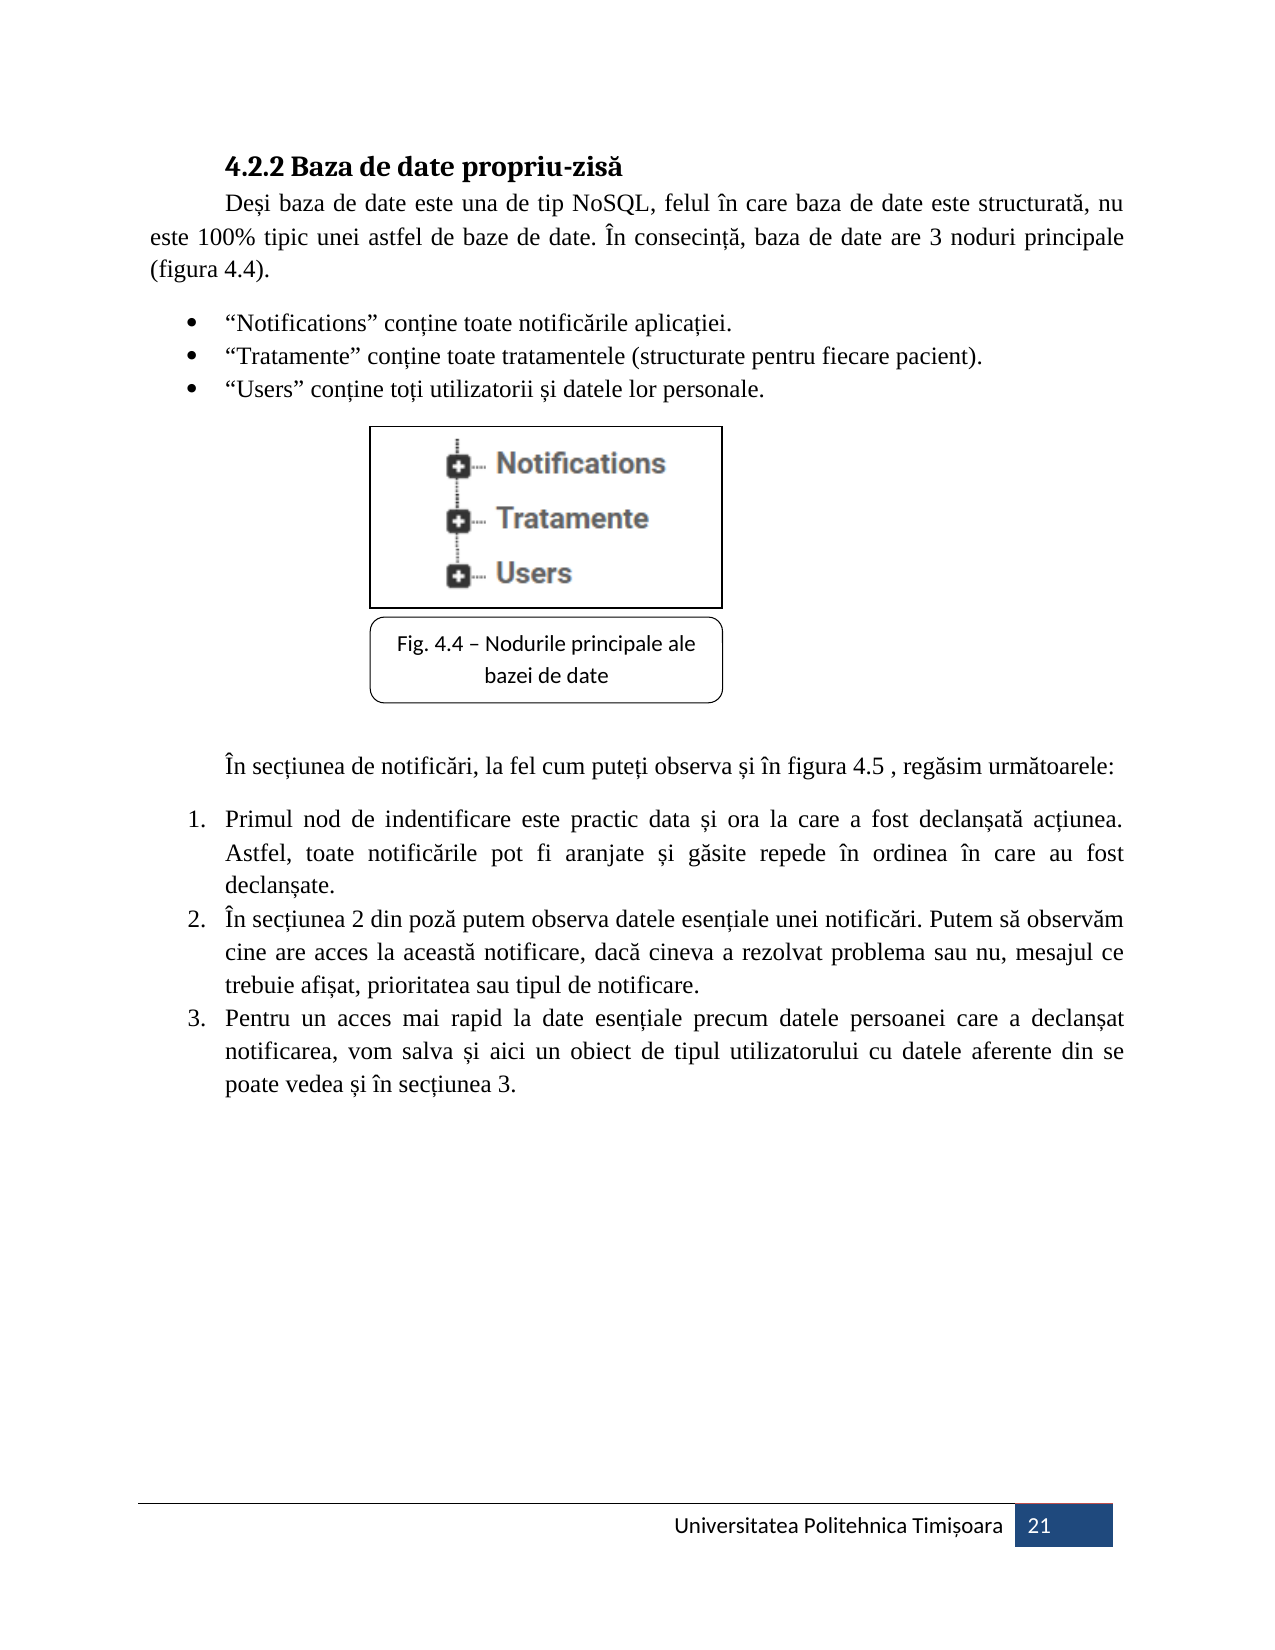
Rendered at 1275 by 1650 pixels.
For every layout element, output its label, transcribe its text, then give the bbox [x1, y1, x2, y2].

text În secțiunea de notificări, la fel cum puteți observa și în figura 4.5 , regăsim următoarele: [150, 751, 1125, 779]
list În secțiunea 2 din poză putem observa datele esențiale unei notificări. Putem să observăm cine are acces la această notificare, dacă cineva a rezolvat problema sau nu, mesajul ce trebuie afișat, prioritatea sau tipul de notificare. [187, 904, 1125, 998]
list “Users” conține toți utilizatorii și datele lor personale. [187, 374, 1125, 403]
text Deși baza de date este una de tip NoSQL, felul în care baza de date este structurată, nu este 100% tipic unei astfel de baze de date. În consecință, baza de date are 3 noduri principale (figura 4.4). [150, 188, 1125, 283]
list “Notifications” conține toate notificările aplicației. [187, 308, 1125, 337]
list Pentru un acces mai rapid la date esențiale precum datele persoanei care a declanșat notificarea, vom salva și aici un obiect de tipul utilizatorului cu datele aferente din se poate vedea și în secțiunea 3. [187, 1003, 1125, 1097]
picture [384, 433, 704, 601]
list “Tratamente” conține toate tratamentele (structurate pentru fiecare pacient). [187, 341, 1125, 370]
list Primul nod de indentificare este practic data și ora la care a fost declanșată acțiunea. Astfel, toate notificările pot fi aranjate și găsite repede în ordinea în care au fost declanșate. [187, 804, 1125, 899]
subtitle 4.2.2 Baza de date propriu-zisă [150, 150, 1125, 183]
